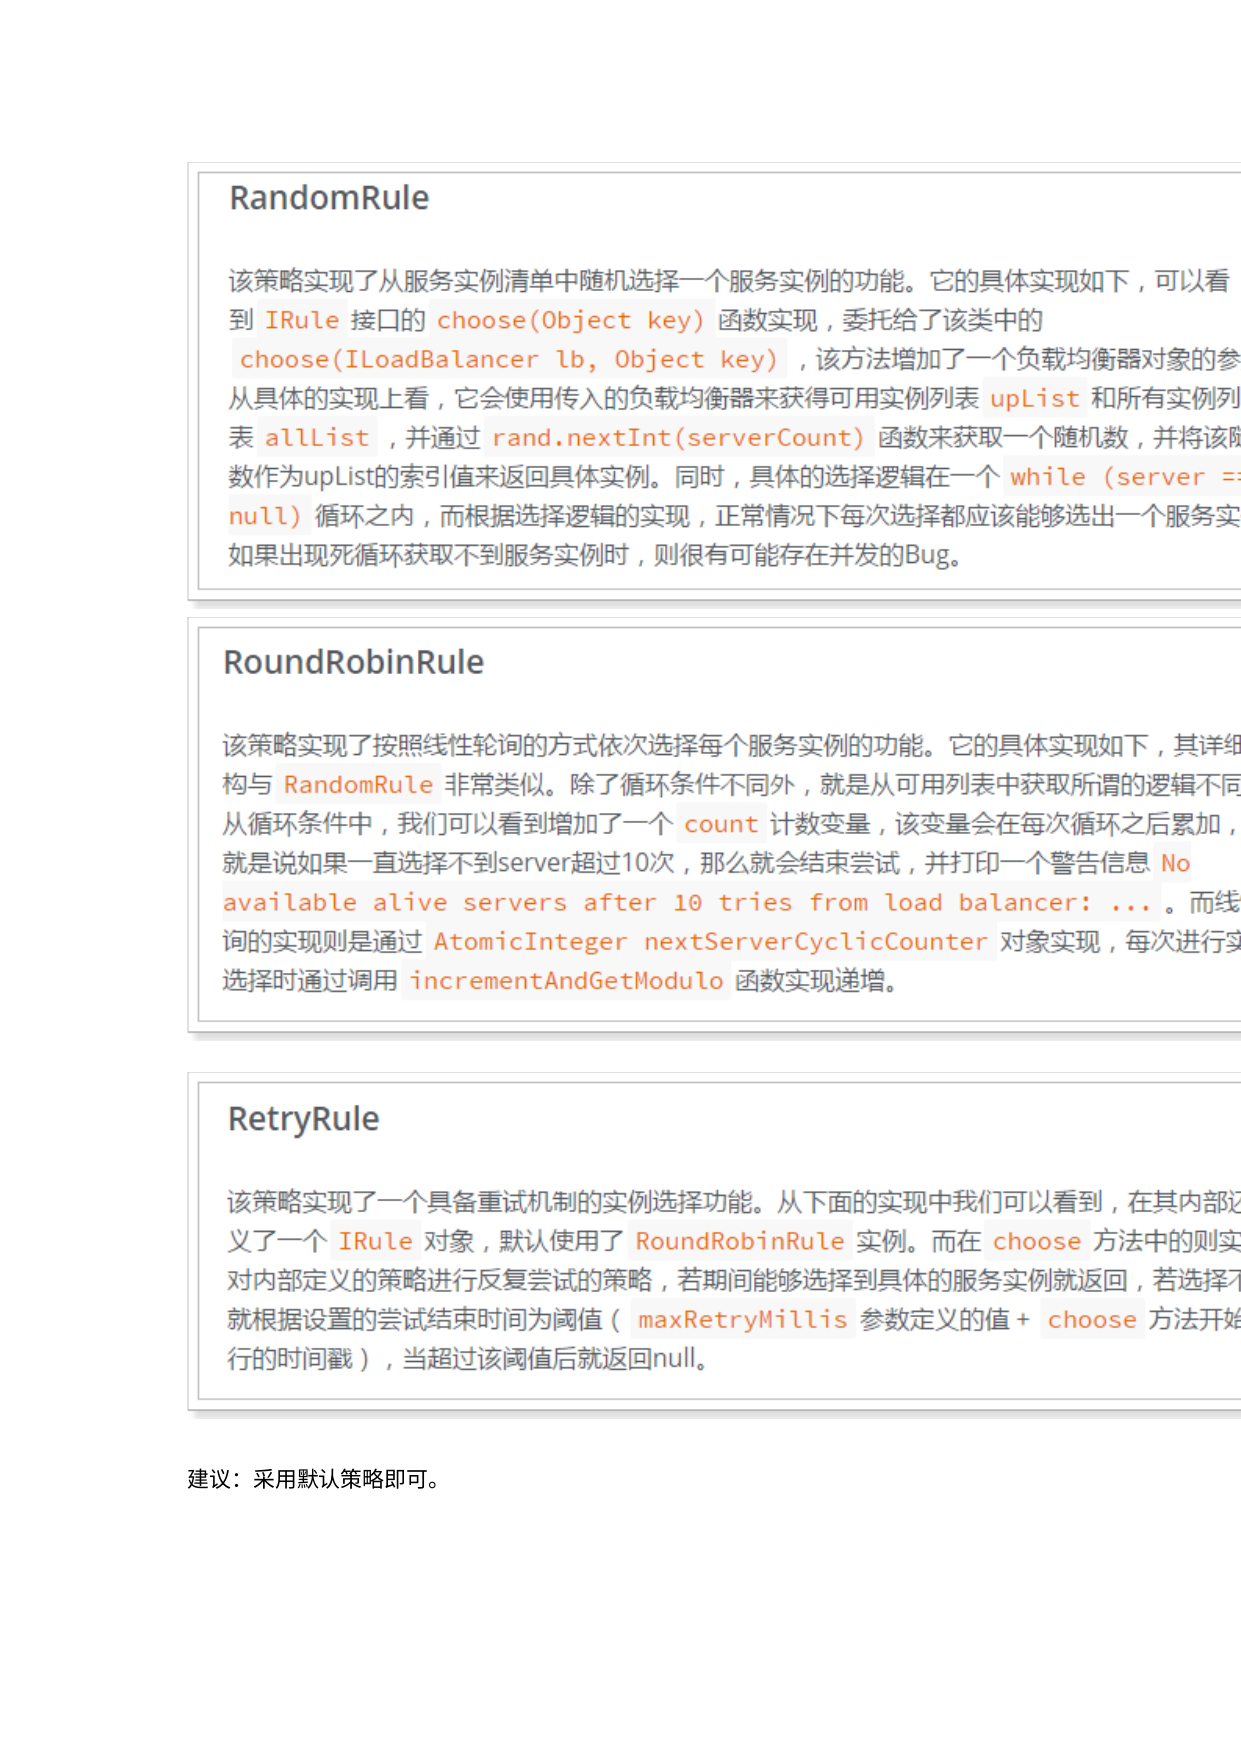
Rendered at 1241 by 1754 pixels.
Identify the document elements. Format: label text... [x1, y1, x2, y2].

text 建议：采用默认策略即可。 [187, 1462, 1053, 1494]
picture [187, 162, 1241, 609]
picture [187, 1072, 1241, 1419]
picture [187, 617, 1241, 1041]
